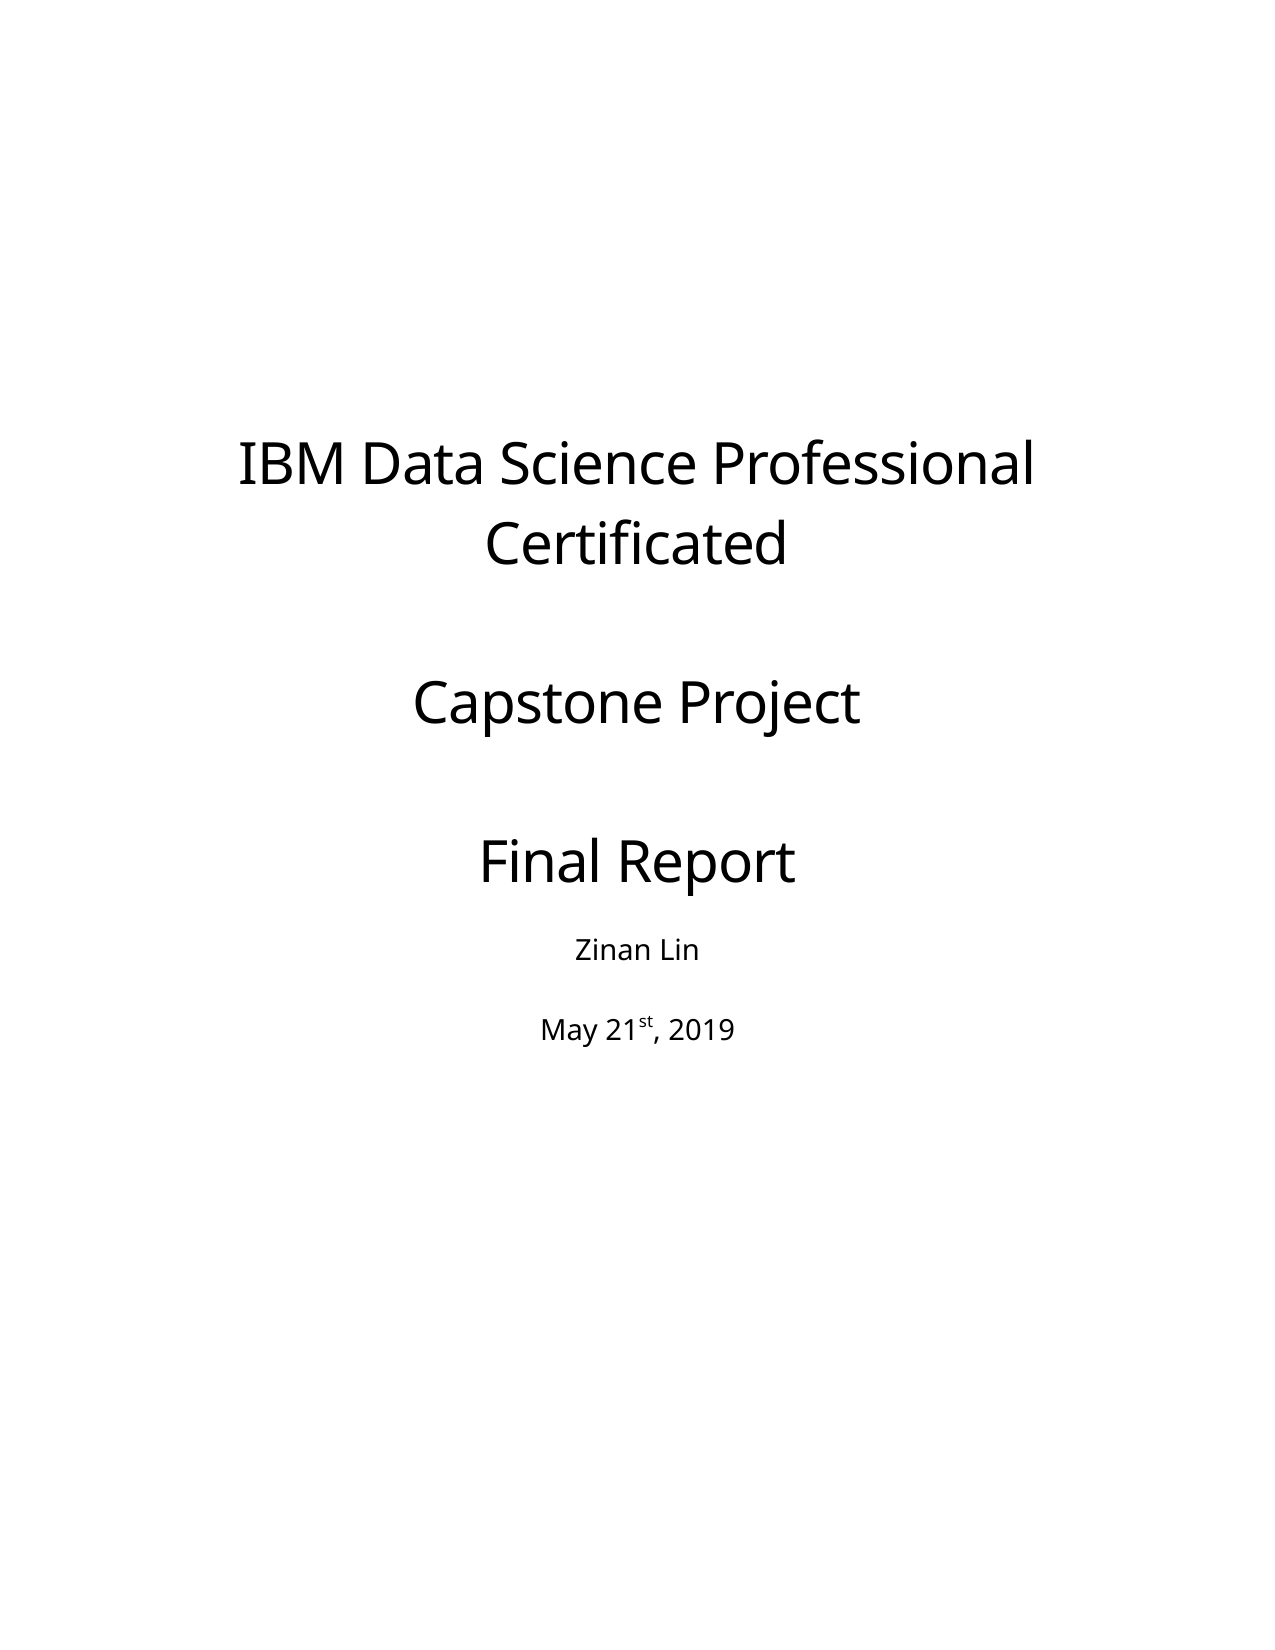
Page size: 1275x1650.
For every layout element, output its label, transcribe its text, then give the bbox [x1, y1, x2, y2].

text May 21st, 2019 [150, 1009, 1125, 1049]
title Capstone Project [150, 661, 1125, 740]
title IBM Data Science Professional Certificated [150, 422, 1125, 581]
text Zinan Lin [150, 930, 1125, 969]
title Final Report [150, 820, 1125, 899]
